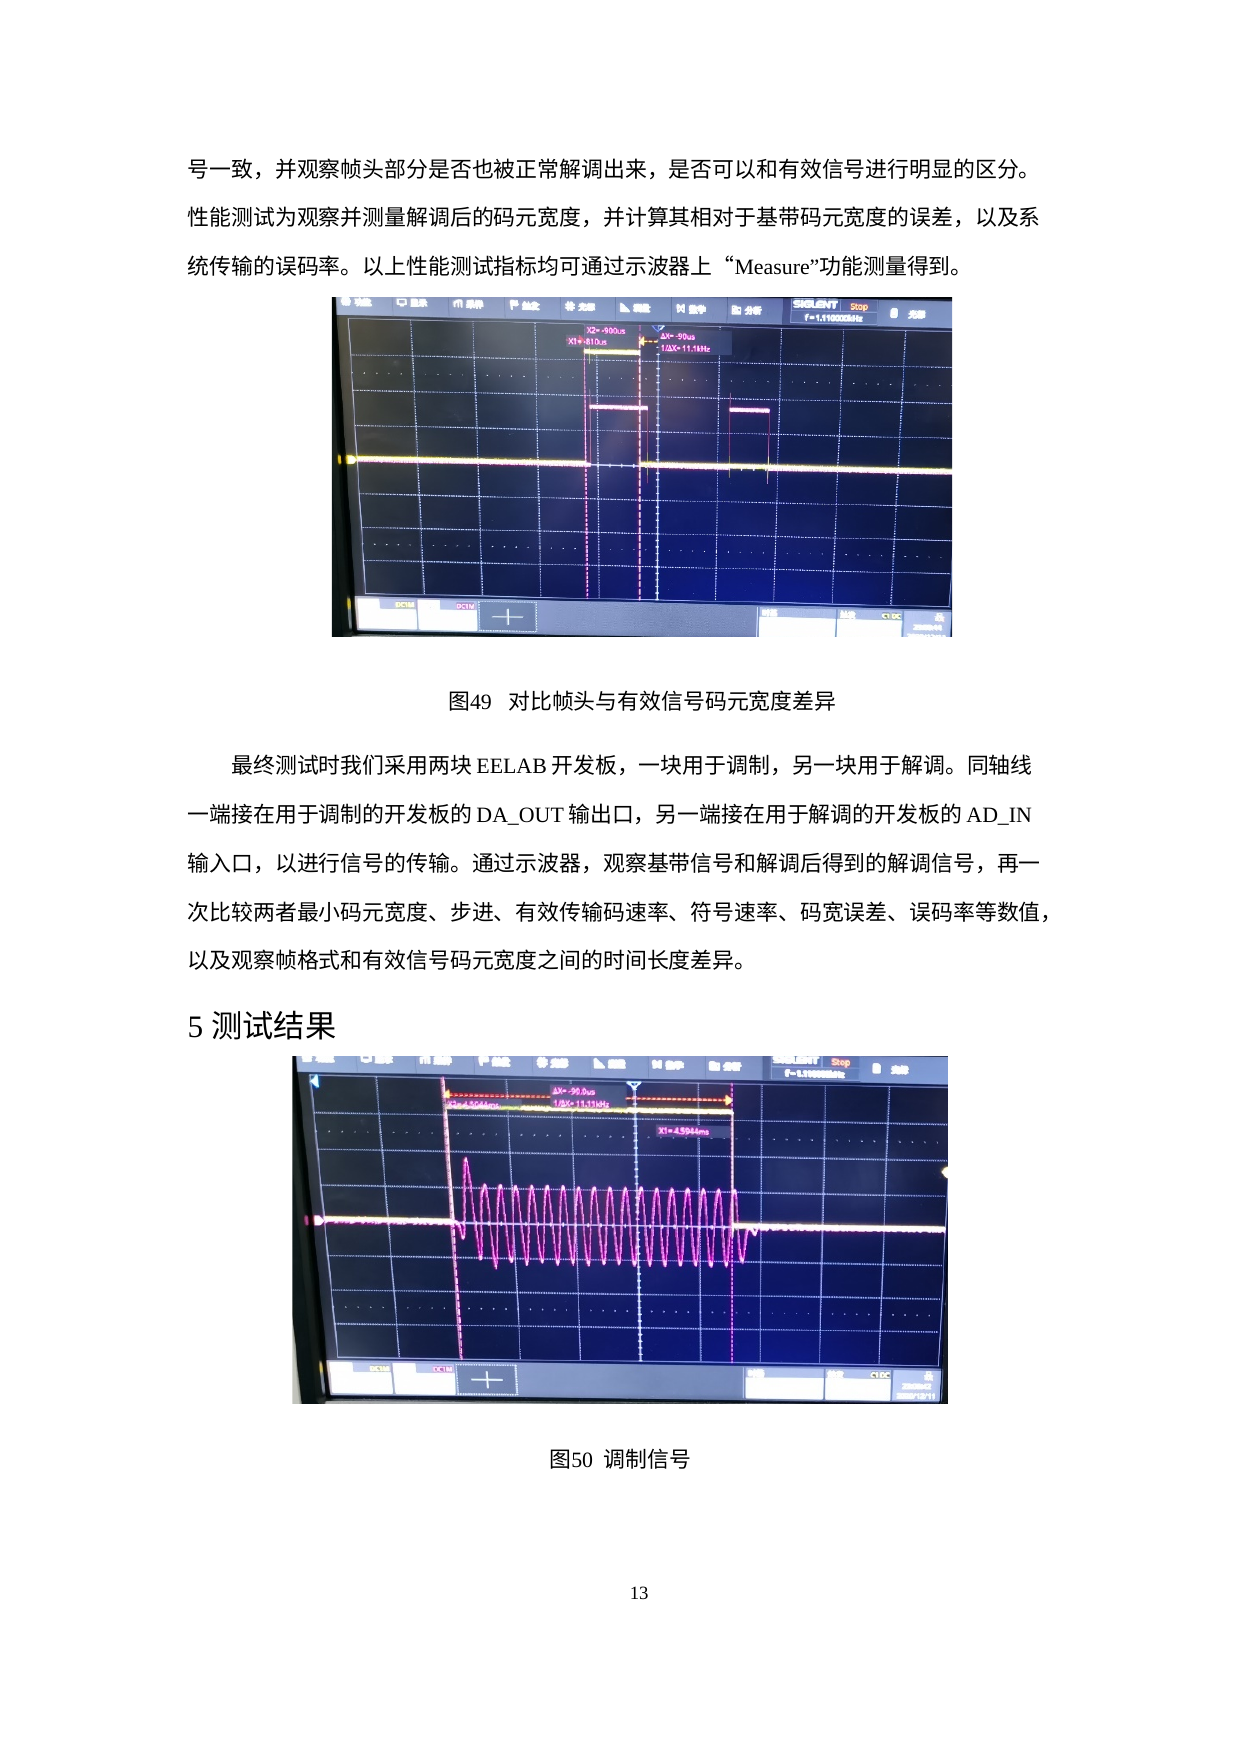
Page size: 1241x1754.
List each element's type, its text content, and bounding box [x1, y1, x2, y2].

text 对比帧头与有效信号码元宽度差异 [187, 683, 1053, 716]
text 调制信号 [187, 1443, 1053, 1475]
subtitle 测试结果 [187, 991, 1053, 1056]
text 最终测试时我们采用两块EELAB开发板，一块用于调制，另一块用于解调。同轴线一端接在用于调制的开发板的DA_OUT输出口，另一端接在用于解调的开发板的AD_IN输入口，以进行信号的传输。通过示波器，观察基带信号和解调后得到的解调信号，再一次比较两者最小码元宽度、步进、有效传输码速率、符号速率、码宽误差、误码率等数值，以及观察帧格式和有效信号码元宽度之间的时间长度差异。 [187, 748, 1053, 975]
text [187, 151, 1053, 281]
picture [331, 297, 953, 637]
picture [292, 1056, 948, 1404]
